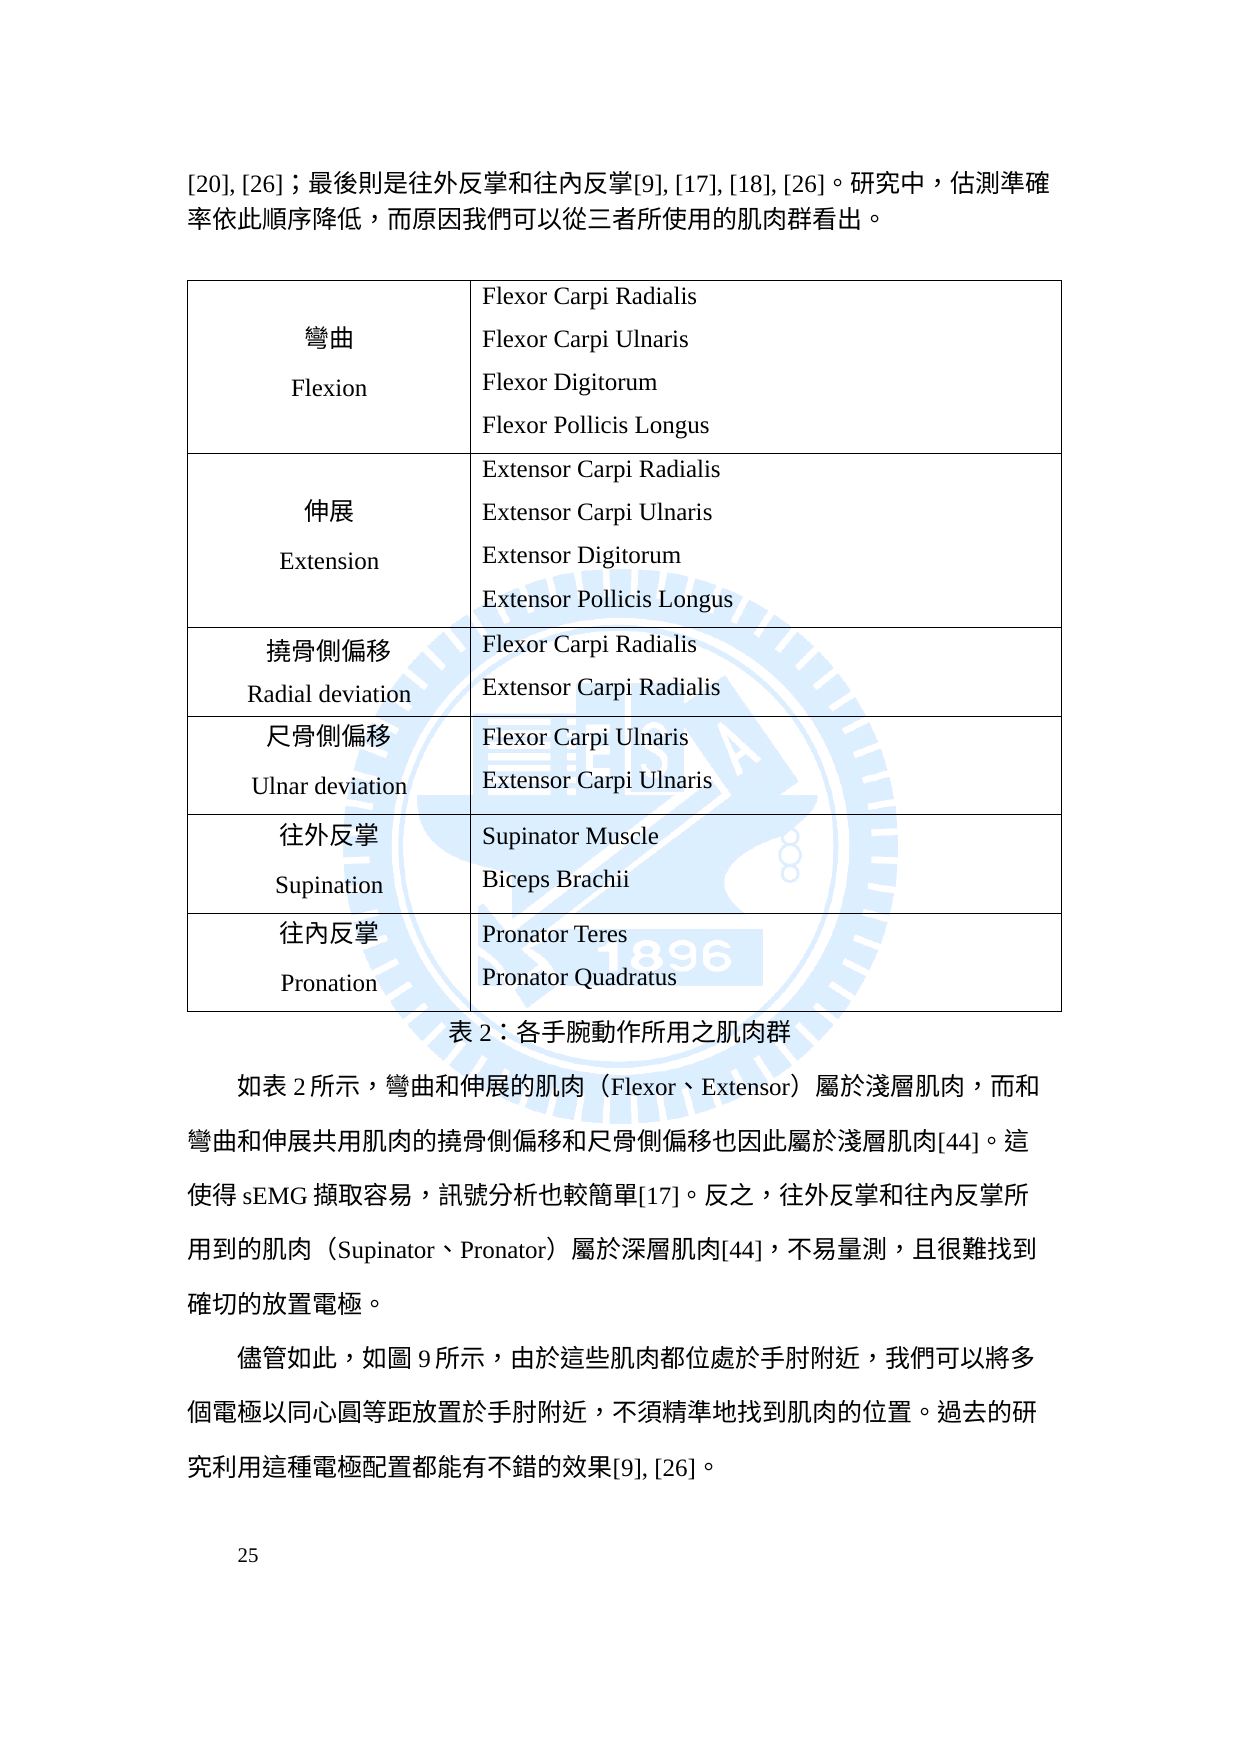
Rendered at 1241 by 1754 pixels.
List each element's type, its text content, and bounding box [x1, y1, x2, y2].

table_cell 伸展 Extension [188, 454, 470, 627]
table_cell 撓骨側偏移 Radial deviation [188, 628, 470, 716]
text 如表 2所示，彎曲和伸展的肌肉（Flexor、Extensor）屬於淺層肌肉，而和彎曲和伸展共用肌肉的撓骨側偏移和尺骨側偏移也因此屬於淺層肌肉[44]。這使得sEMG擷取容易，訊號分析也較簡單[17]。反之，往外反掌和往內反掌所用到的肌肉（Supinator、Pronator）屬於深層肌肉[44]，不易量測，且很難找到確切的放置電極。 [187, 1067, 1053, 1320]
table_cell Pronator Teres Pronator Quadratus [471, 914, 1061, 1011]
table_header 彎曲 Flexion [188, 281, 470, 453]
table_cell Supinator Muscle Biceps Brachii [471, 815, 1061, 913]
table_cell Flexor Carpi Ulnaris Extensor Carpi Ulnaris [471, 717, 1061, 814]
table_cell Extensor Carpi Radialis Extensor Carpi Ulnaris Extensor Digitorum Extensor Pollicis Longus [471, 454, 1061, 627]
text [187, 163, 1053, 236]
table_cell 往內反掌 Pronation [188, 914, 470, 1011]
text 表 2：各手腕動作所用之肌肉群 [187, 1012, 1053, 1048]
text 儘管如此，如圖 9所示，由於這些肌肉都位處於手肘附近，我們可以將多個電極以同心圓等距放置於手肘附近，不須精準地找到肌肉的位置。過去的研究利用這種電極配置都能有不錯的效果[9], [26]。 [187, 1338, 1053, 1483]
table_cell 往外反掌 Supination [188, 815, 470, 913]
table_cell 尺骨側偏移 Ulnar deviation [188, 717, 470, 814]
table_header Flexor Carpi Radialis Flexor Carpi Ulnaris Flexor Digitorum Flexor Pollicis Longus [471, 281, 1061, 453]
table_cell Flexor Carpi Radialis Extensor Carpi Radialis [471, 628, 1061, 716]
